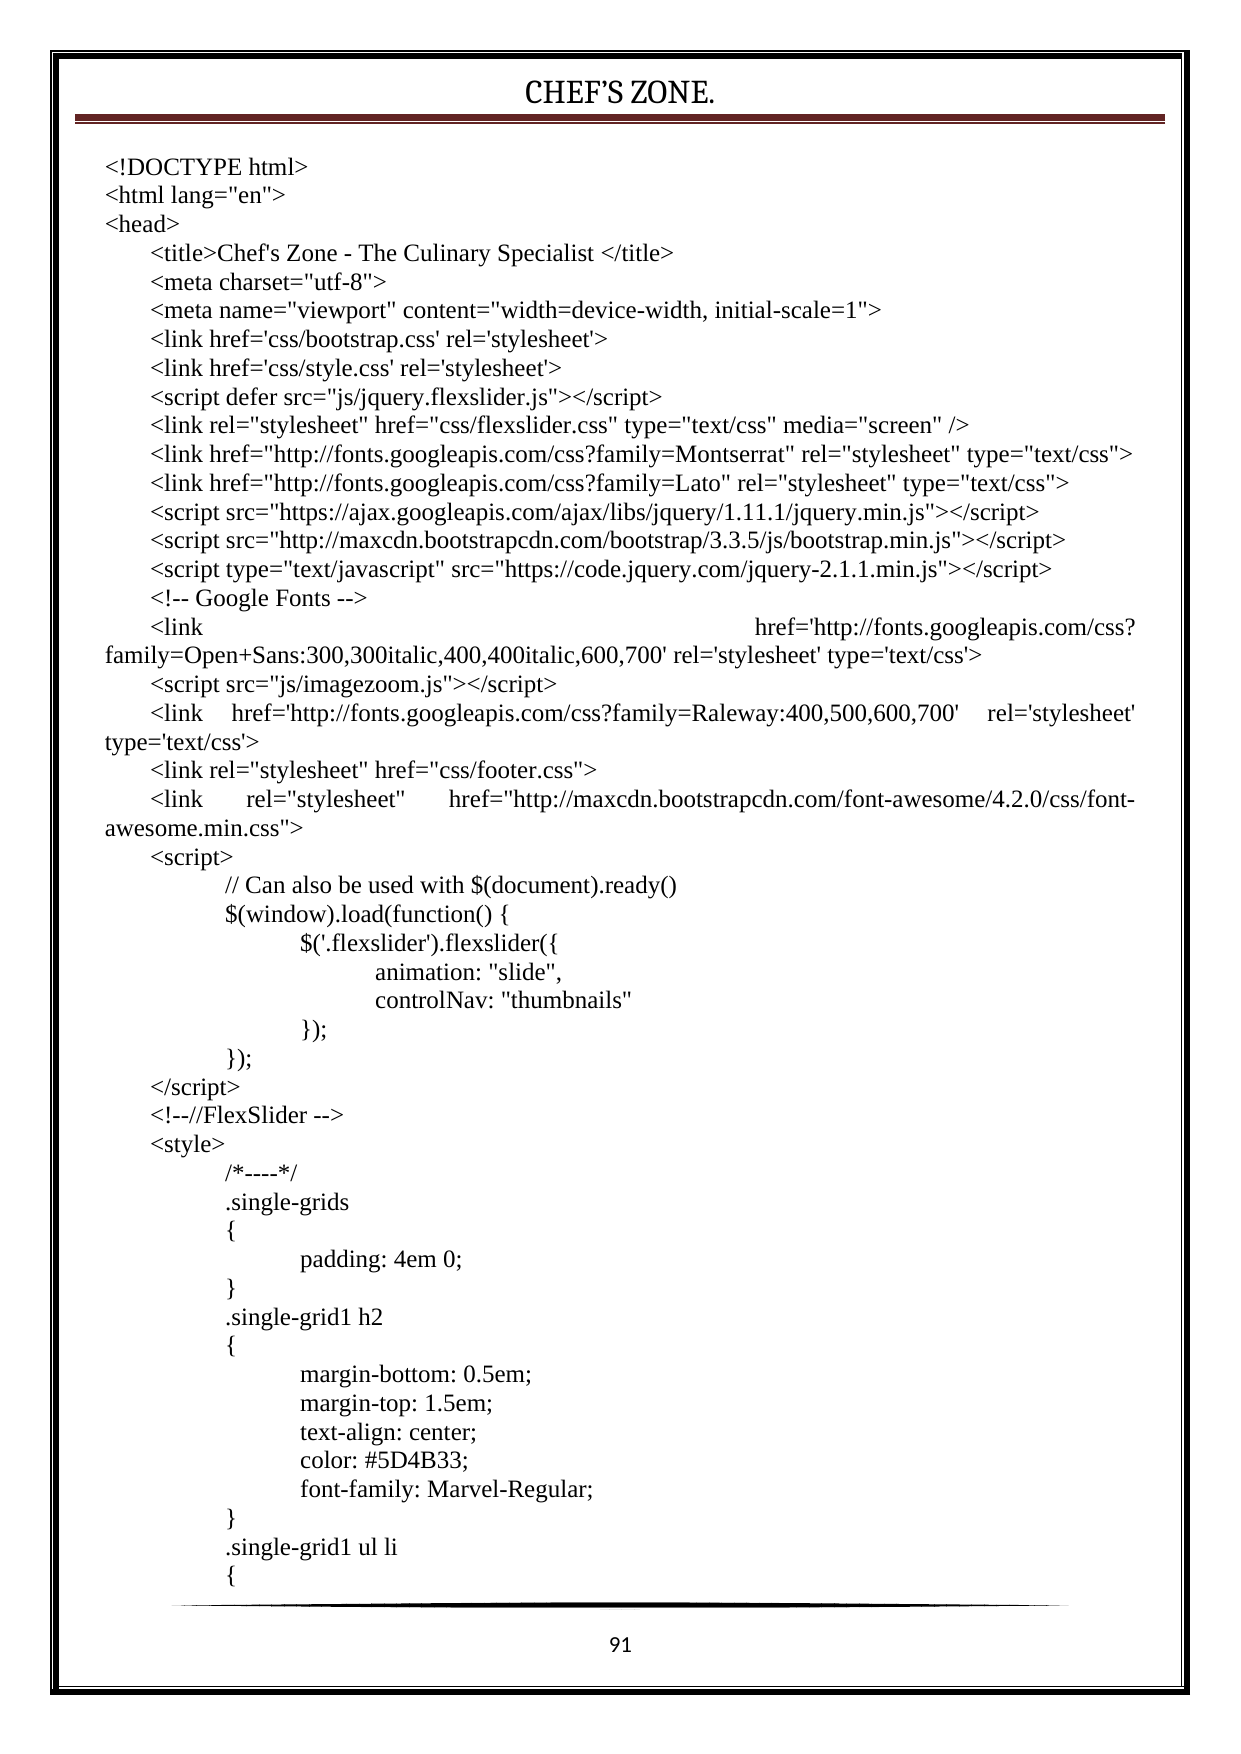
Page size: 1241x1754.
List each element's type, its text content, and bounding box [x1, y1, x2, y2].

text <script> [104, 842, 1136, 870]
text <link href="http://fonts.googleapis.com/css?family=Lato" rel="stylesheet" type="text/css"> [104, 468, 1136, 497]
text .single-grid1 h2 [104, 1302, 1136, 1330]
text <link href="http://fonts.googleapis.com/css?family=Montserrat" rel="stylesheet" type="text/css"> [104, 439, 1136, 468]
text <link href='http://fonts.googleapis.com/css?family=Raleway:400,500,600,700' rel='stylesheet' type='text/css'> [104, 698, 1136, 755]
text <meta name="viewport" content="width=device-width, initial-scale=1"> [104, 295, 1136, 324]
text } [104, 1273, 1136, 1302]
text <head> [104, 209, 1136, 238]
text <link href='css/style.css' rel='stylesheet'> [104, 353, 1136, 382]
text <link href='http://fonts.googleapis.com/css?family=Open+Sans:300,300italic,400,400italic,600,700' rel='stylesheet' type='text/css'> [104, 612, 1136, 669]
text color: #5D4B33; [104, 1445, 1136, 1474]
text margin-top: 1.5em; [104, 1388, 1136, 1417]
text <link rel="stylesheet" href="http://maxcdn.bootstrapcdn.com/font-awesome/4.2.0/css/font-awesome.min.css"> [104, 784, 1136, 842]
text .single-grid1 ul li [104, 1532, 1136, 1560]
text <script type="text/javascript" src="https://code.jquery.com/jquery-2.1.1.min.js"></script> [104, 554, 1136, 583]
text $(window).load(function() { [104, 899, 1136, 928]
text <script src="http://maxcdn.bootstrapcdn.com/bootstrap/3.3.5/js/bootstrap.min.js"></script> [104, 525, 1136, 554]
text <link rel="stylesheet" href="css/flexslider.css" type="text/css" media="screen" /> [104, 410, 1136, 439]
text <link href='css/bootstrap.css' rel='stylesheet'> [104, 324, 1136, 353]
text <link rel="stylesheet" href="css/footer.css"> [104, 755, 1136, 784]
text /*----*/ [104, 1158, 1136, 1187]
text <script defer src="js/jquery.flexslider.js"></script> [104, 382, 1136, 410]
text { [104, 1330, 1136, 1359]
text controlNav: "thumbnails" [104, 985, 1136, 1014]
text font-family: Marvel-Regular; [104, 1474, 1136, 1503]
picture [171, 1601, 1069, 1610]
text <title>Chef's Zone - The Culinary Specialist </title> [104, 238, 1136, 267]
text <style> [104, 1129, 1136, 1158]
text $('.flexslider').flexslider({ [104, 928, 1136, 957]
text <!--//FlexSlider --> [104, 1100, 1136, 1129]
text <script src="js/imagezoom.js"></script> [104, 669, 1136, 698]
text text-align: center; [104, 1417, 1136, 1445]
text { [104, 1215, 1136, 1244]
text animation: "slide", [104, 957, 1136, 985]
text <!DOCTYPE html> [104, 152, 1136, 180]
text { [104, 1560, 1136, 1589]
text margin-bottom: 0.5em; [104, 1359, 1136, 1388]
text padding: 4em 0; [104, 1244, 1136, 1273]
text <meta charset="utf-8"> [104, 267, 1136, 295]
text }); [104, 1043, 1136, 1072]
text <script src="https://ajax.googleapis.com/ajax/libs/jquery/1.11.1/jquery.min.js"></script> [104, 497, 1136, 525]
text <!-- Google Fonts --> [104, 583, 1136, 612]
text } [104, 1503, 1136, 1532]
text // Can also be used with $(document).ready() [104, 870, 1136, 899]
text <html lang="en"> [104, 180, 1136, 209]
text </script> [104, 1072, 1136, 1100]
text .single-grids [104, 1187, 1136, 1215]
text }); [104, 1014, 1136, 1043]
